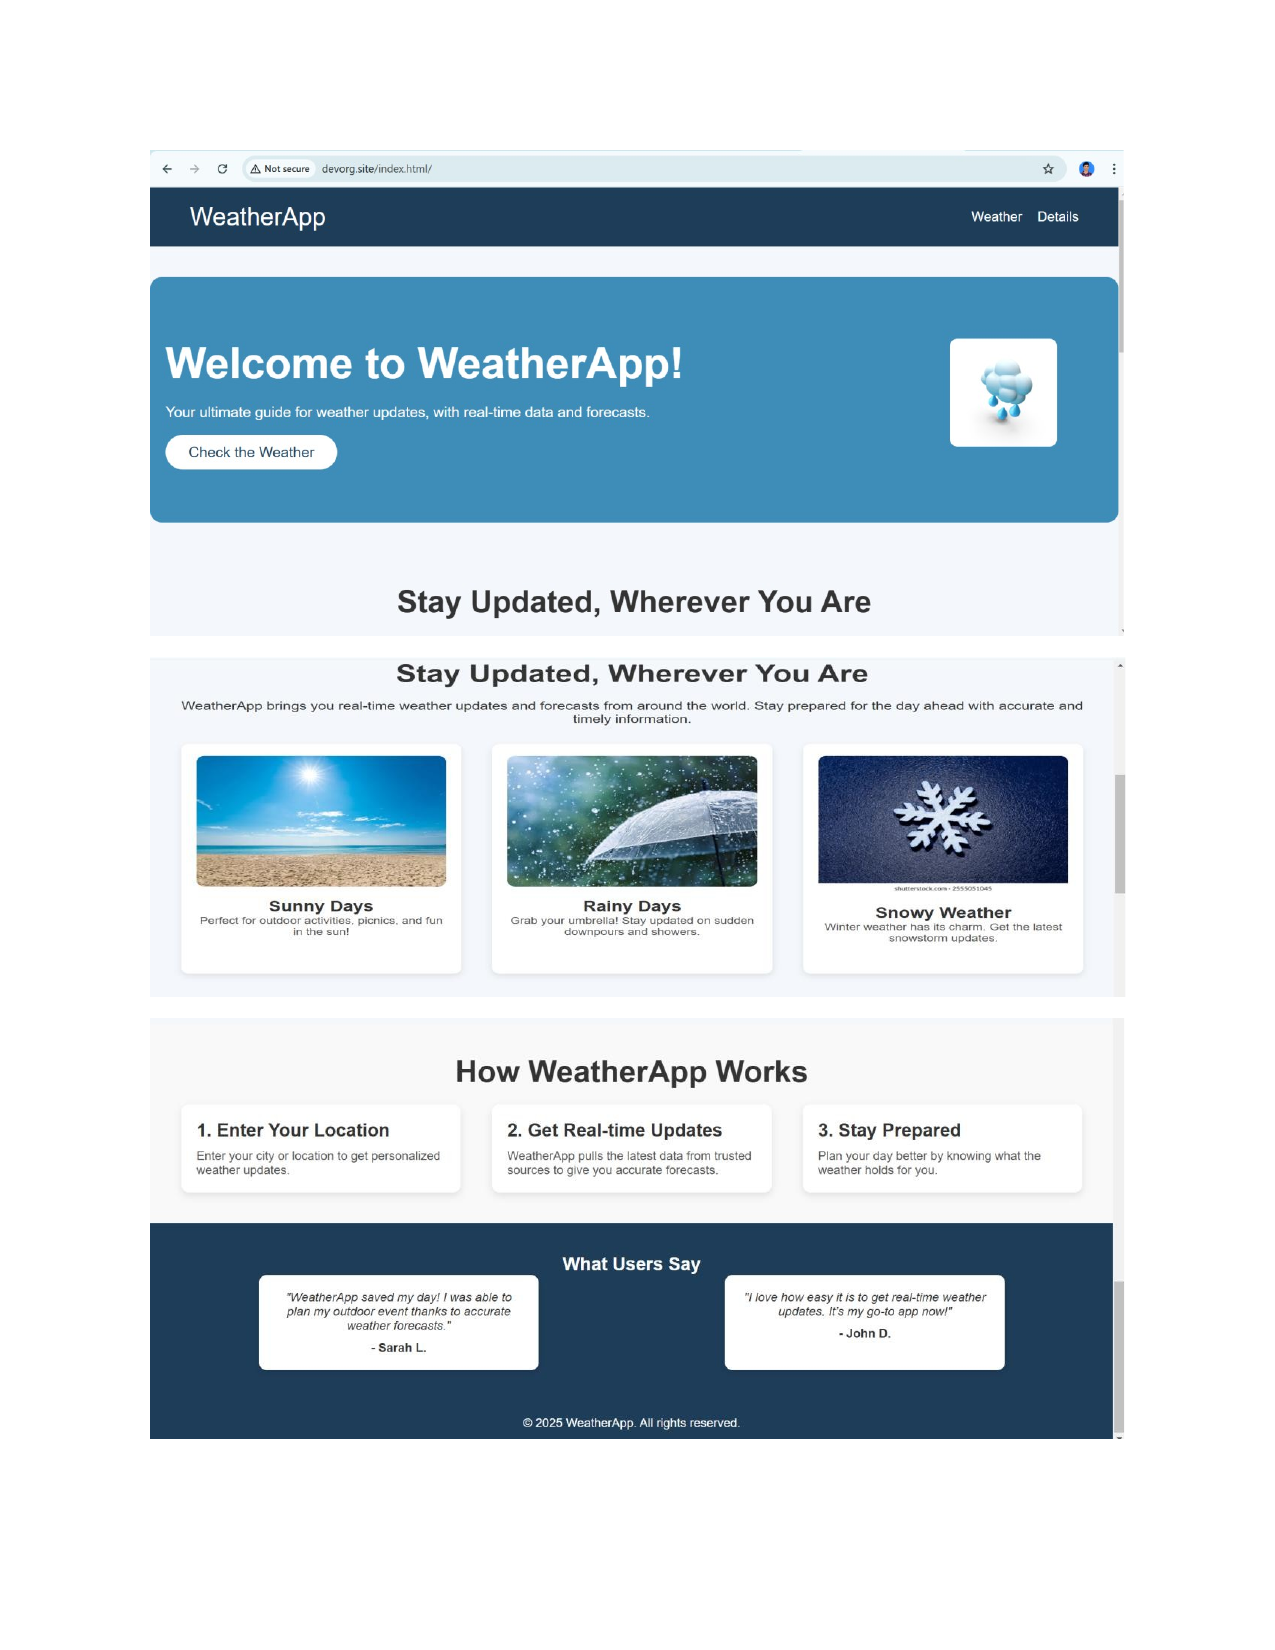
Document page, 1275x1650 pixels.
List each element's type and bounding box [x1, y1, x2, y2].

picture [150, 1018, 1125, 1439]
picture [150, 150, 1124, 636]
picture [150, 657, 1126, 997]
